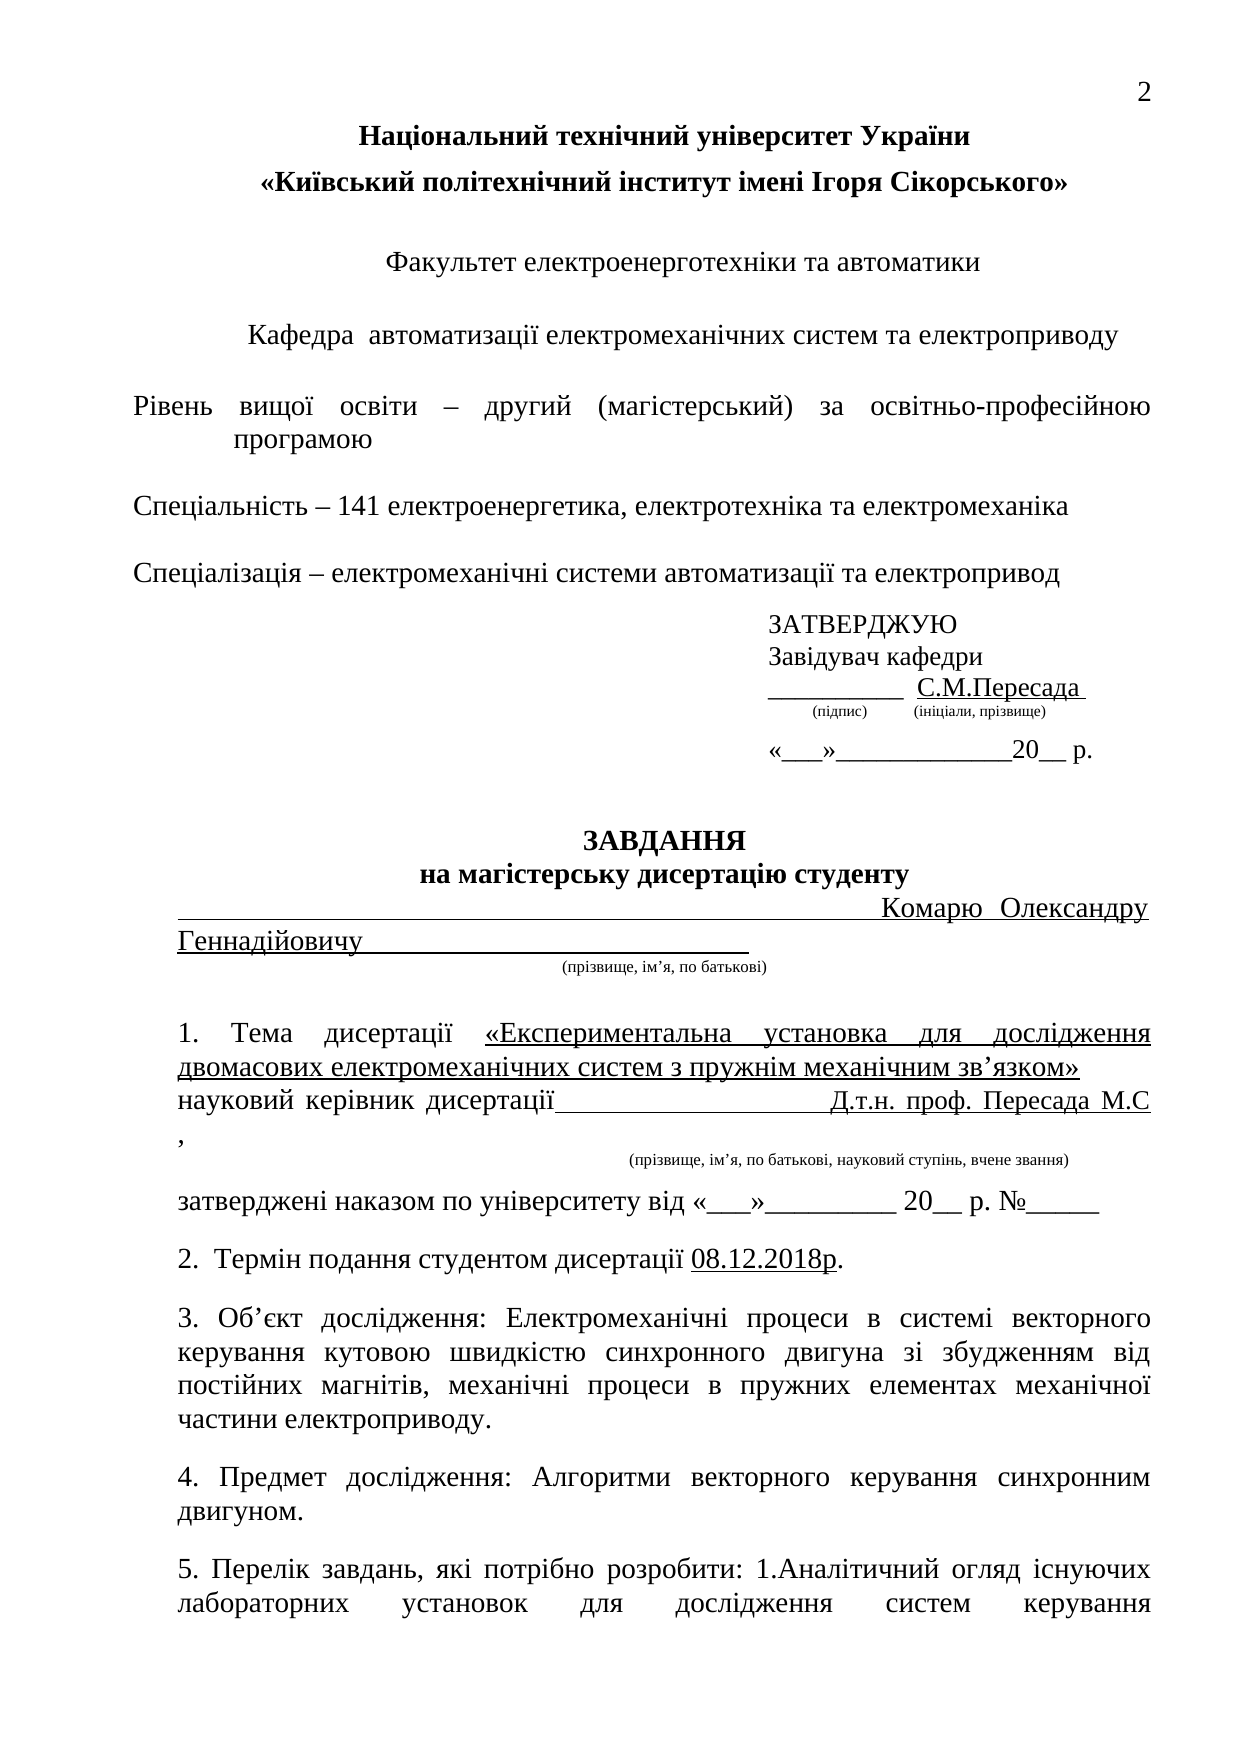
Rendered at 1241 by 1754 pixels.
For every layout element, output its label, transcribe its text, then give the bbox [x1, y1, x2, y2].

text 3. Об’єкт дослідження: Електромеханічні процеси в системі векторного керування кутовою швидкістю синхронного двигуна зі збудженням від постійних магнітів, механічні процеси в пружних елементах механічної частини електроприводу. [177, 1300, 1152, 1434]
text 1. Тема дисертації «Експериментальна установка для дослідження двомасових електромеханічних систем з пружнім механічним зв’язком» [177, 1015, 1152, 1082]
text Національний технічний університет України [177, 118, 1152, 152]
text __________ С.М.Пересада [768, 671, 1152, 702]
text Спеціальність – 141 електроенергетика, електротехніка та електромеханіка [133, 488, 1152, 522]
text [177, 1551, 1152, 1618]
text 4. Предмет дослідження: Алгоритми векторного керування синхронним двигуном. [177, 1459, 1152, 1526]
text (прізвище, ім’я, по батькові) [177, 957, 1152, 990]
text ЗАТВЕРДЖУЮ [768, 608, 1152, 639]
text Рівень вищої освіти – другий (магістерський) за освітньо-професійною програмою [133, 388, 1152, 455]
text Факультет електроенерготехніки та автоматики [177, 244, 1152, 277]
text затверджені наказом по університету від «___»_________ 20__ р. №_____ [177, 1183, 1152, 1217]
text «___»_____________20__ р. [768, 733, 1152, 764]
text Комарю Олександру Геннадійовичу [177, 890, 1152, 957]
text «Київський політехнічний інститут імені Ігоря Сікорського» [177, 164, 1152, 198]
text Кафедра автоматизації електромеханічних систем та електроприводу [177, 317, 1152, 351]
text ЗАВДАННЯ [177, 823, 1152, 856]
text на магістерську дисертацію студенту [177, 856, 1152, 890]
text Спеціалізація – електромеханічні системи автоматизації та електропривод [133, 556, 1152, 589]
text 2. Термін подання студентом дисертації 08.12.2018р. [177, 1242, 1152, 1275]
text науковий керівник дисертації Д.т.н. проф. Пересада М.С , [177, 1082, 1152, 1149]
text (прізвище, ім’я, по батькові, науковий ступінь, вчене звання) [177, 1149, 1152, 1183]
text Завідувач кафедри [768, 639, 1152, 671]
text (підпис) (ініціали, прізвище) [768, 702, 1152, 733]
